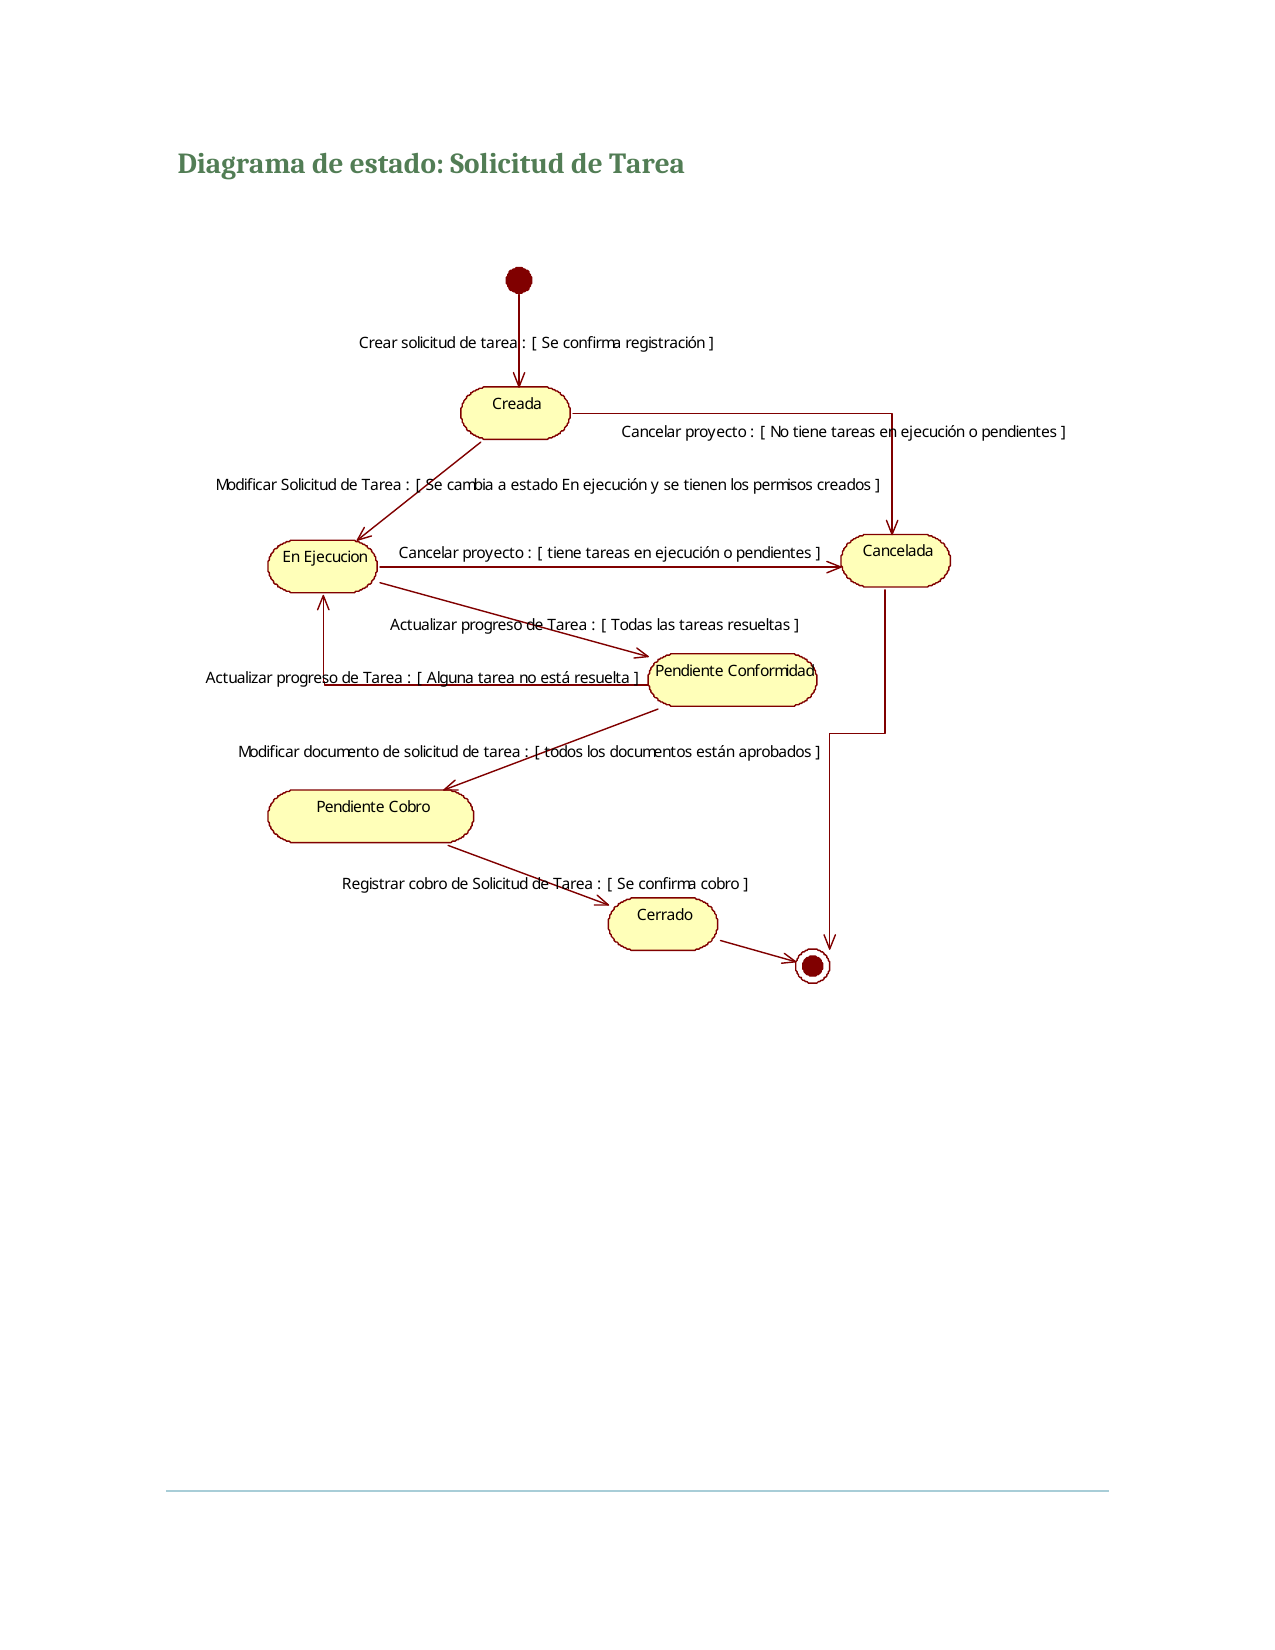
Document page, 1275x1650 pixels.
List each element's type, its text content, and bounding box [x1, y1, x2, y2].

subtitle Diagrama de estado: Solicitud de Tarea [177, 148, 1098, 181]
